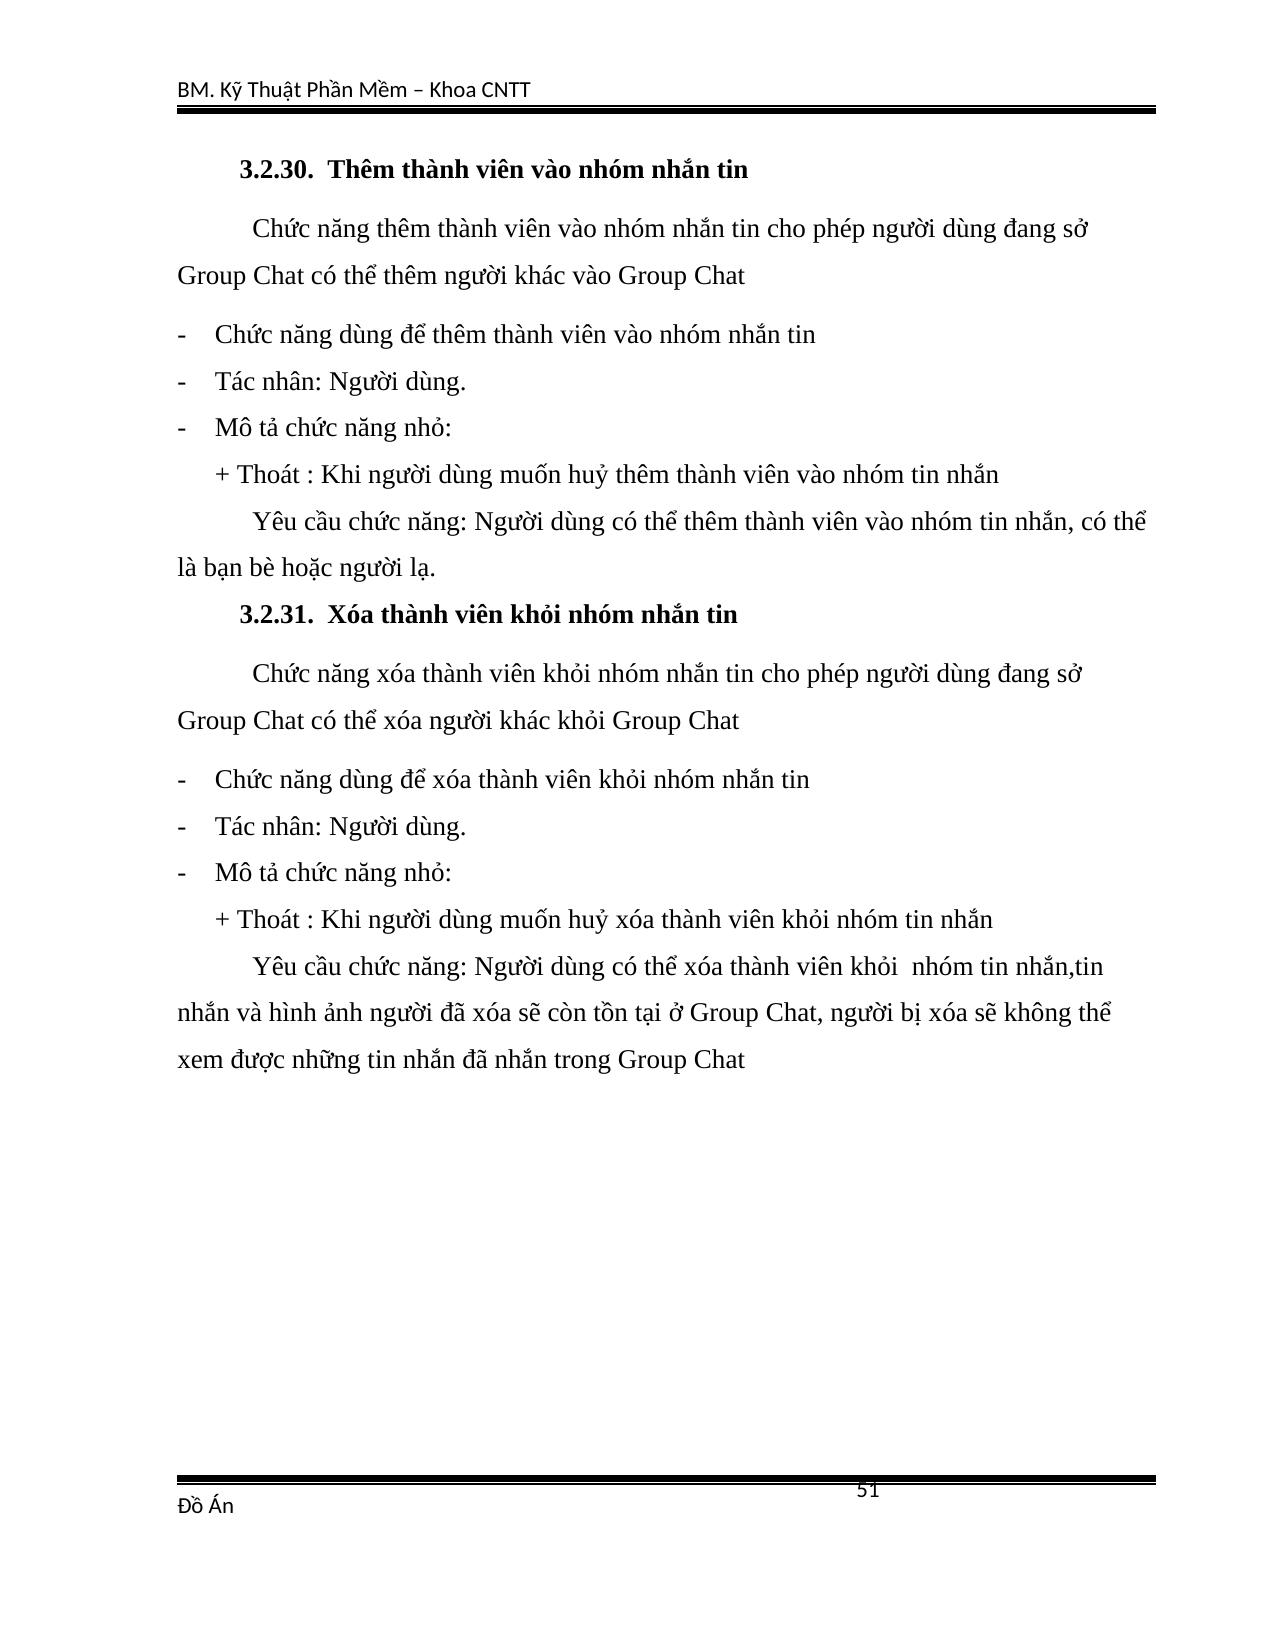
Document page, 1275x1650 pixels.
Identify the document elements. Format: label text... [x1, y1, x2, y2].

list Mô tả chức năng nhỏ: [177, 412, 1156, 443]
list Yêu cầu chức năng: Người dùng có thể xóa thành viên khỏi nhóm tin nhắn,tin nhắn và hình ảnh người đã xóa sẽ còn tồn tại ở Group Chat, người bị xóa sẽ không thể xem được những tin nhắn đã nhắn trong Group Chat [177, 950, 1156, 1074]
list Chức năng dùng để xóa thành viên khỏi nhóm nhắn tin [177, 763, 1156, 794]
list Xóa thành viên khỏi nhóm nhắn tin [239, 598, 1156, 629]
list Thêm thành viên vào nhóm nhắn tin [239, 153, 1156, 184]
list + Thoát : Khi người dùng muốn huỷ xóa thành viên khỏi nhóm tin nhắn [177, 903, 1156, 934]
text Chức năng xóa thành viên khỏi nhóm nhắn tin cho phép người dùng đang sở Group Chat có thể xóa người khác khỏi Group Chat [177, 657, 1156, 735]
list Tác nhân: Người dùng. [177, 365, 1156, 396]
list + Thoát : Khi người dùng muốn huỷ thêm thành viên vào nhóm tin nhắn [177, 458, 1156, 489]
list Yêu cầu chức năng: Người dùng có thể thêm thành viên vào nhóm tin nhắn, có thể là bạn bè hoặc người lạ. [177, 505, 1156, 583]
list Mô tả chức năng nhỏ: [177, 857, 1156, 888]
list Chức năng dùng để thêm thành viên vào nhóm nhắn tin [177, 318, 1156, 349]
list Tác nhân: Người dùng. [177, 810, 1156, 841]
text Chức năng thêm thành viên vào nhóm nhắn tin cho phép người dùng đang sở Group Chat có thể thêm người khác vào Group Chat [177, 212, 1156, 290]
